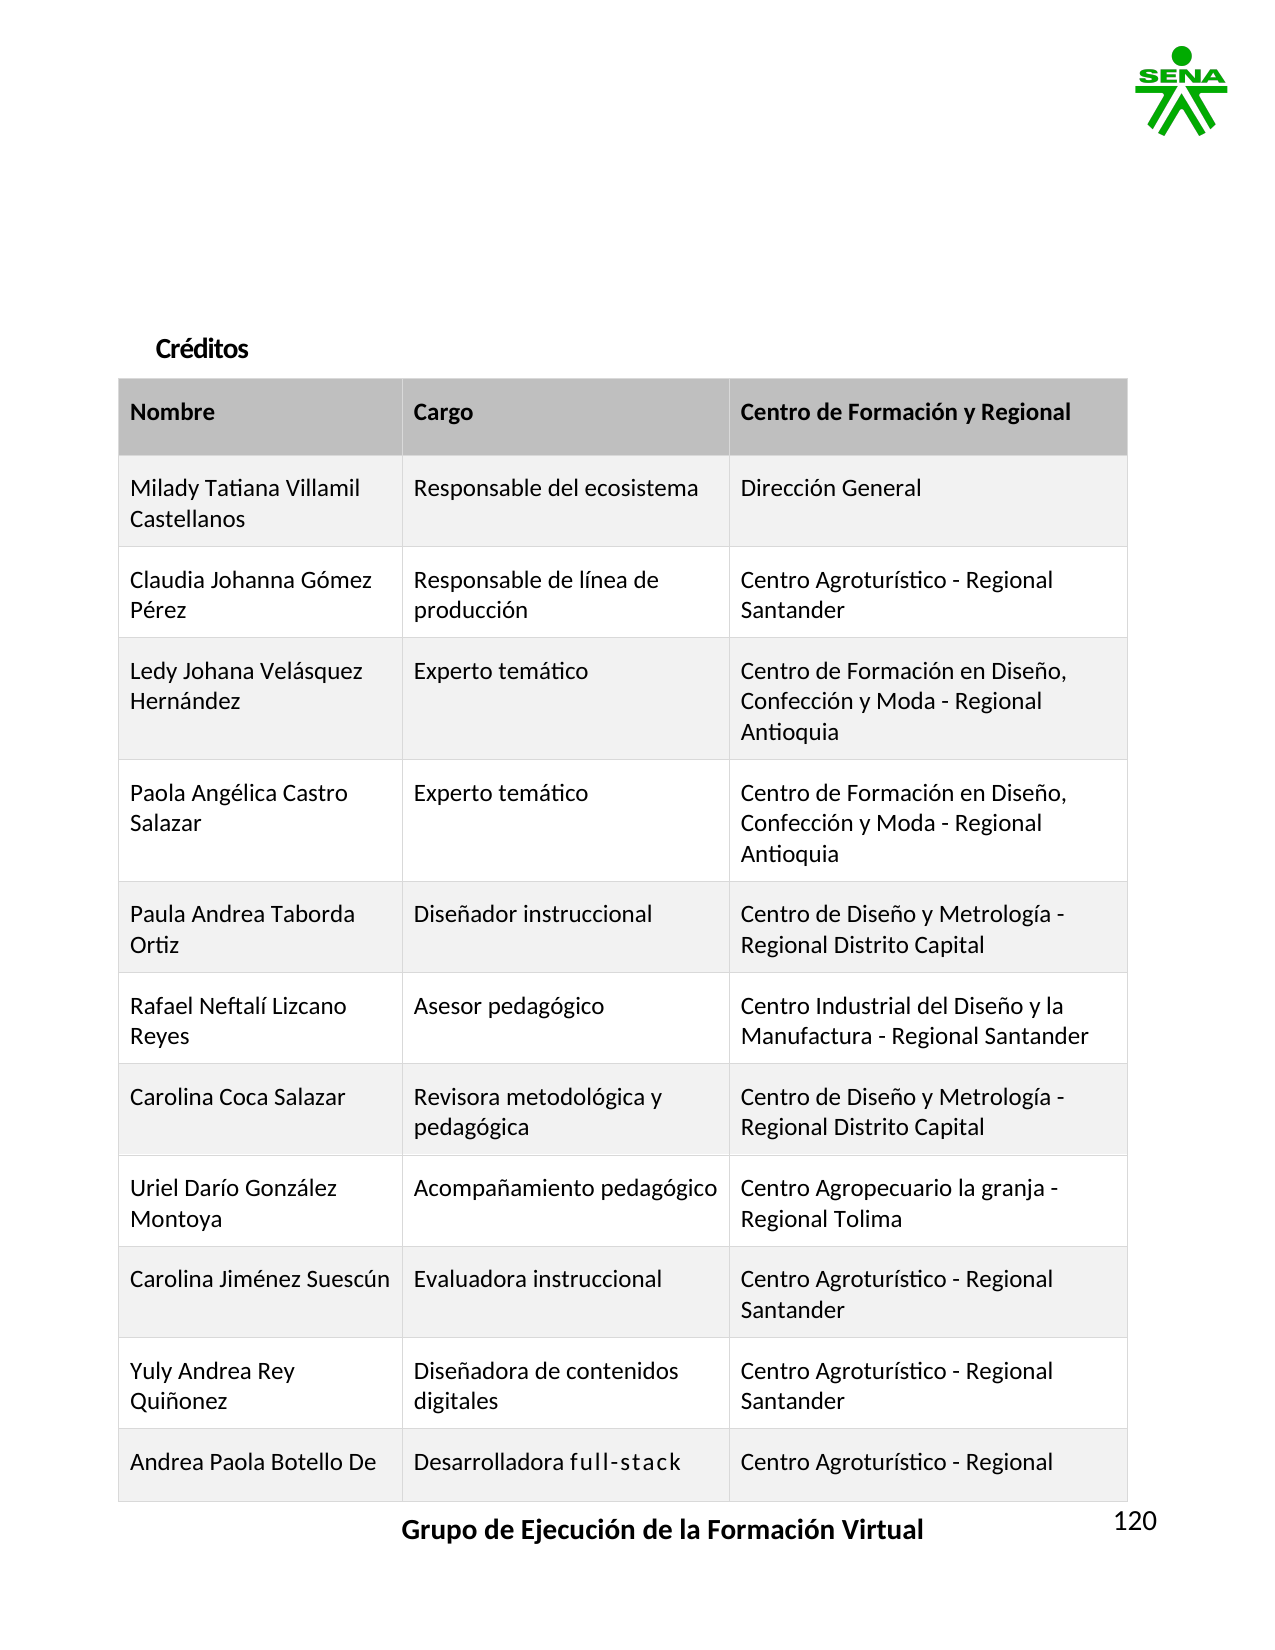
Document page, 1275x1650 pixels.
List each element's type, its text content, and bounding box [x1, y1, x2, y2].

table_header Nombre [119, 379, 402, 455]
table_cell Centro Industrial del Diseño y la Manufactura - Regional Santander [730, 973, 1127, 1063]
table_cell Responsable de línea de producción [403, 547, 729, 637]
table_cell Milady Tatiana Villamil Castellanos [119, 456, 402, 546]
table_cell Andrea Paola Botello De la Rosa [119, 1429, 402, 1501]
table_header Centro de Formación y Regional [730, 379, 1127, 455]
table_cell Centro de Diseño y Metrología - Regional Distrito Capital [730, 882, 1127, 972]
table_cell Dirección General [730, 456, 1127, 546]
table_header Cargo [403, 379, 729, 455]
table_cell Paola Angélica Castro Salazar [119, 760, 402, 881]
table_cell Experto temático [403, 760, 729, 881]
table_cell Centro Agroturístico - Regional Santander [730, 1247, 1127, 1337]
table_cell Rafael Neftalí Lizcano Reyes [119, 973, 402, 1063]
table_cell Centro de Formación en Diseño, Confección y Moda - Regional Antioquia [730, 760, 1127, 881]
table_cell Acompañamiento pedagógico [403, 1156, 729, 1246]
table_cell Centro Agroturístico - Regional Santander [730, 547, 1127, 637]
table_cell Paula Andrea Taborda Ortiz [119, 882, 402, 972]
table_cell Asesor pedagógico [403, 973, 729, 1063]
table_cell Yuly Andrea Rey Quiñonez [119, 1338, 402, 1428]
table_cell Centro Agroturístico - Regional Santander [730, 1429, 1127, 1501]
table_cell Responsable del ecosistema [403, 456, 729, 546]
table_cell Centro Agroturístico - Regional Santander [730, 1338, 1127, 1428]
table_cell Evaluadora instruccional [403, 1247, 729, 1337]
table_cell Desarrolladora full-stack [403, 1429, 729, 1501]
subtitle Créditos [156, 330, 1157, 366]
table_cell Centro de Formación en Diseño, Confección y Moda - Regional Antioquia [730, 638, 1127, 759]
table_cell Diseñadora de contenidos digitales [403, 1338, 729, 1428]
table_cell Centro de Diseño y Metrología - Regional Distrito Capital [730, 1064, 1127, 1154]
picture [1135, 46, 1228, 136]
table_cell Carolina Coca Salazar [119, 1064, 402, 1154]
table_cell Carolina Jiménez Suescún [119, 1247, 402, 1337]
table_cell Claudia Johanna Gómez Pérez [119, 547, 402, 637]
table_cell Experto temático [403, 638, 729, 759]
table_cell Ledy Johana Velásquez Hernández [119, 638, 402, 759]
table_cell Revisora metodológica y pedagógica [403, 1064, 729, 1154]
table_cell Diseñador instruccional [403, 882, 729, 972]
table_cell Centro Agropecuario la granja - Regional Tolima [730, 1156, 1127, 1246]
table_cell Uriel Darío González Montoya [119, 1156, 402, 1246]
